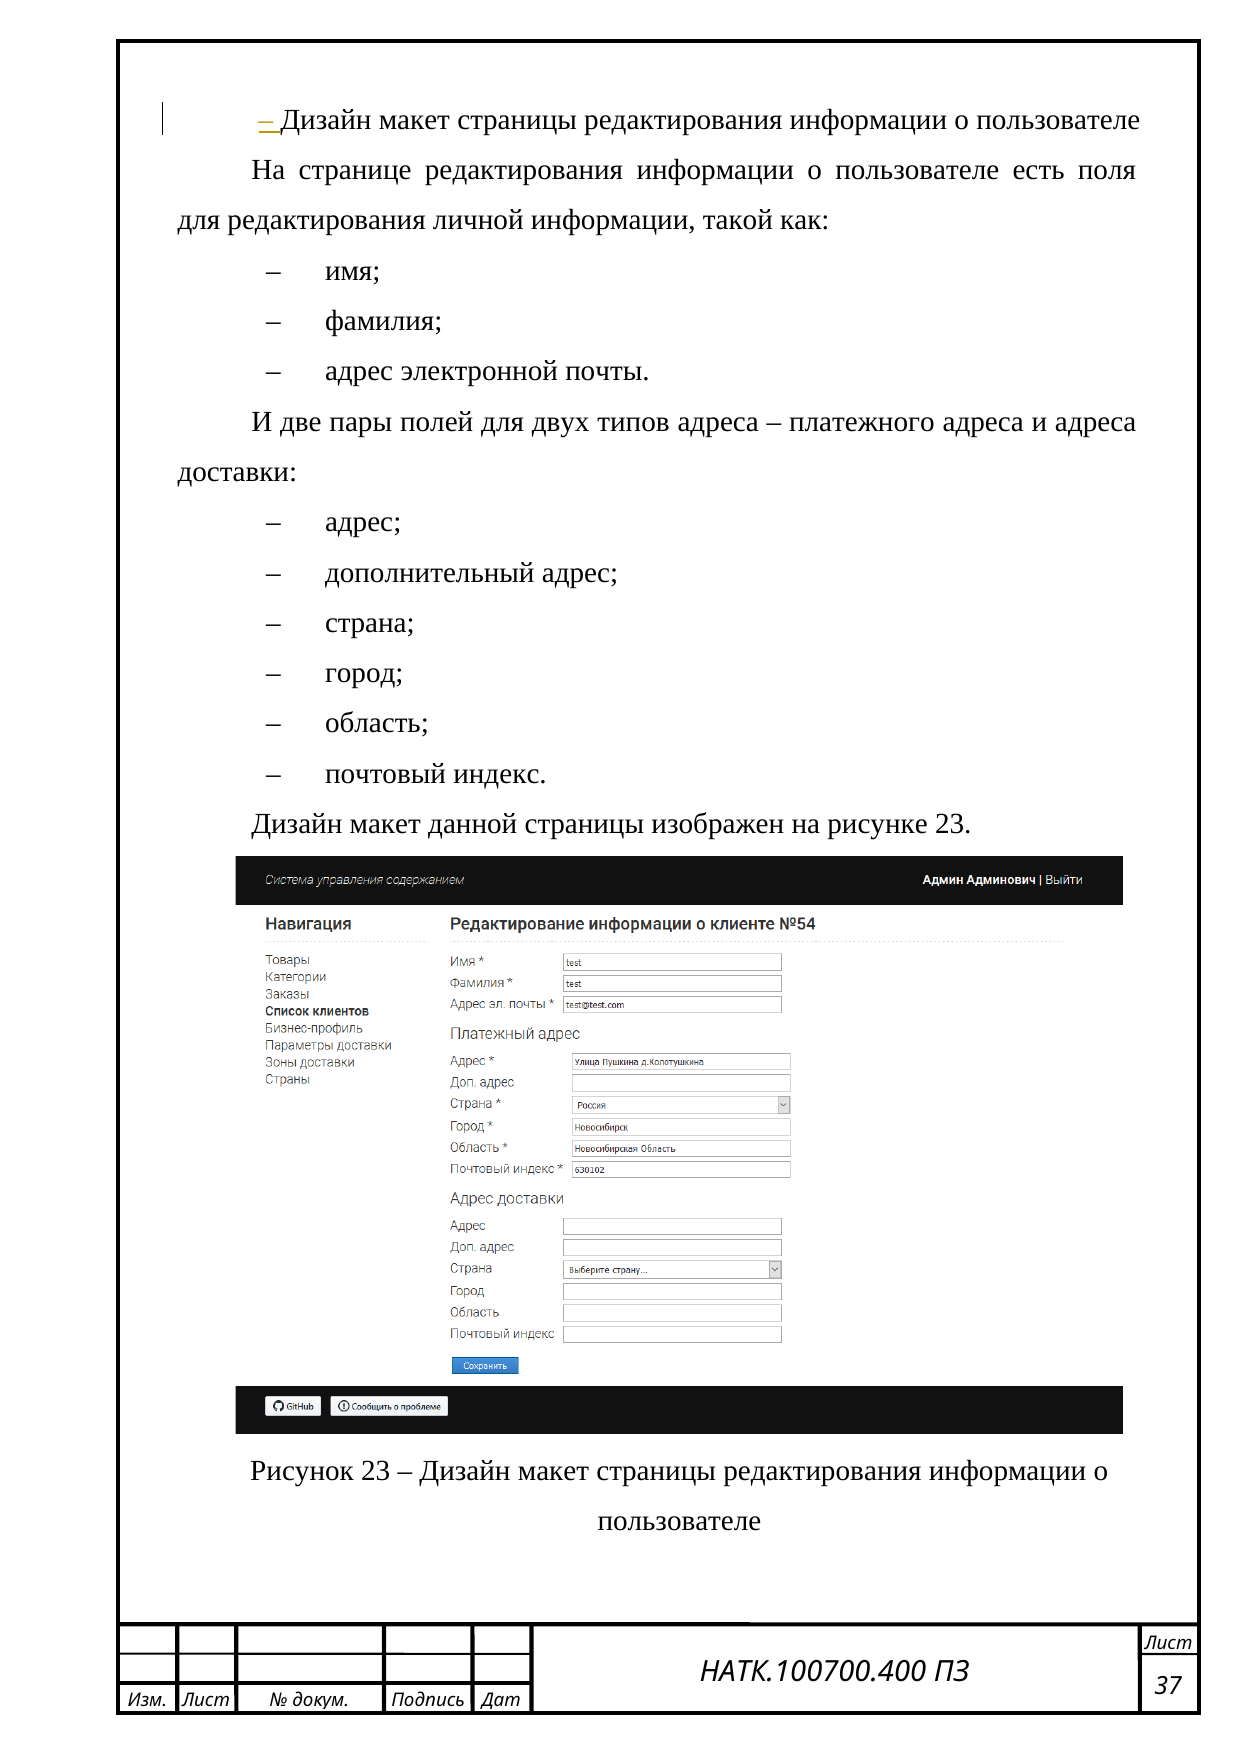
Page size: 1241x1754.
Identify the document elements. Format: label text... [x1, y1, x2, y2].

text Рисунок 23 – Дизайн макет страницы редактирования информации о пользователе [177, 1453, 1181, 1537]
list дополнительный адрес; [177, 555, 1137, 588]
list область; [177, 706, 1137, 739]
list имя; [177, 253, 1137, 286]
list адрес; [177, 504, 1137, 538]
list страна; [177, 605, 1137, 638]
text На странице редактирования информации о пользователе есть поля для редактирования личной информации, такой как: [177, 152, 1137, 236]
text Дизайн макет страницы редактирования информации о пользователе [177, 102, 1181, 135]
list город; [177, 655, 1137, 689]
list почтовый индекс. [177, 756, 1137, 789]
text И две пары полей для двух типов адреса – платежного адреса и адреса доставки: [177, 404, 1137, 488]
text Дизайн макет данной страницы изображен на рисунке 23. [251, 806, 1137, 840]
list фамилия; [177, 303, 1137, 337]
list адрес электронной почты. [177, 353, 1137, 387]
picture [235, 856, 1123, 1434]
